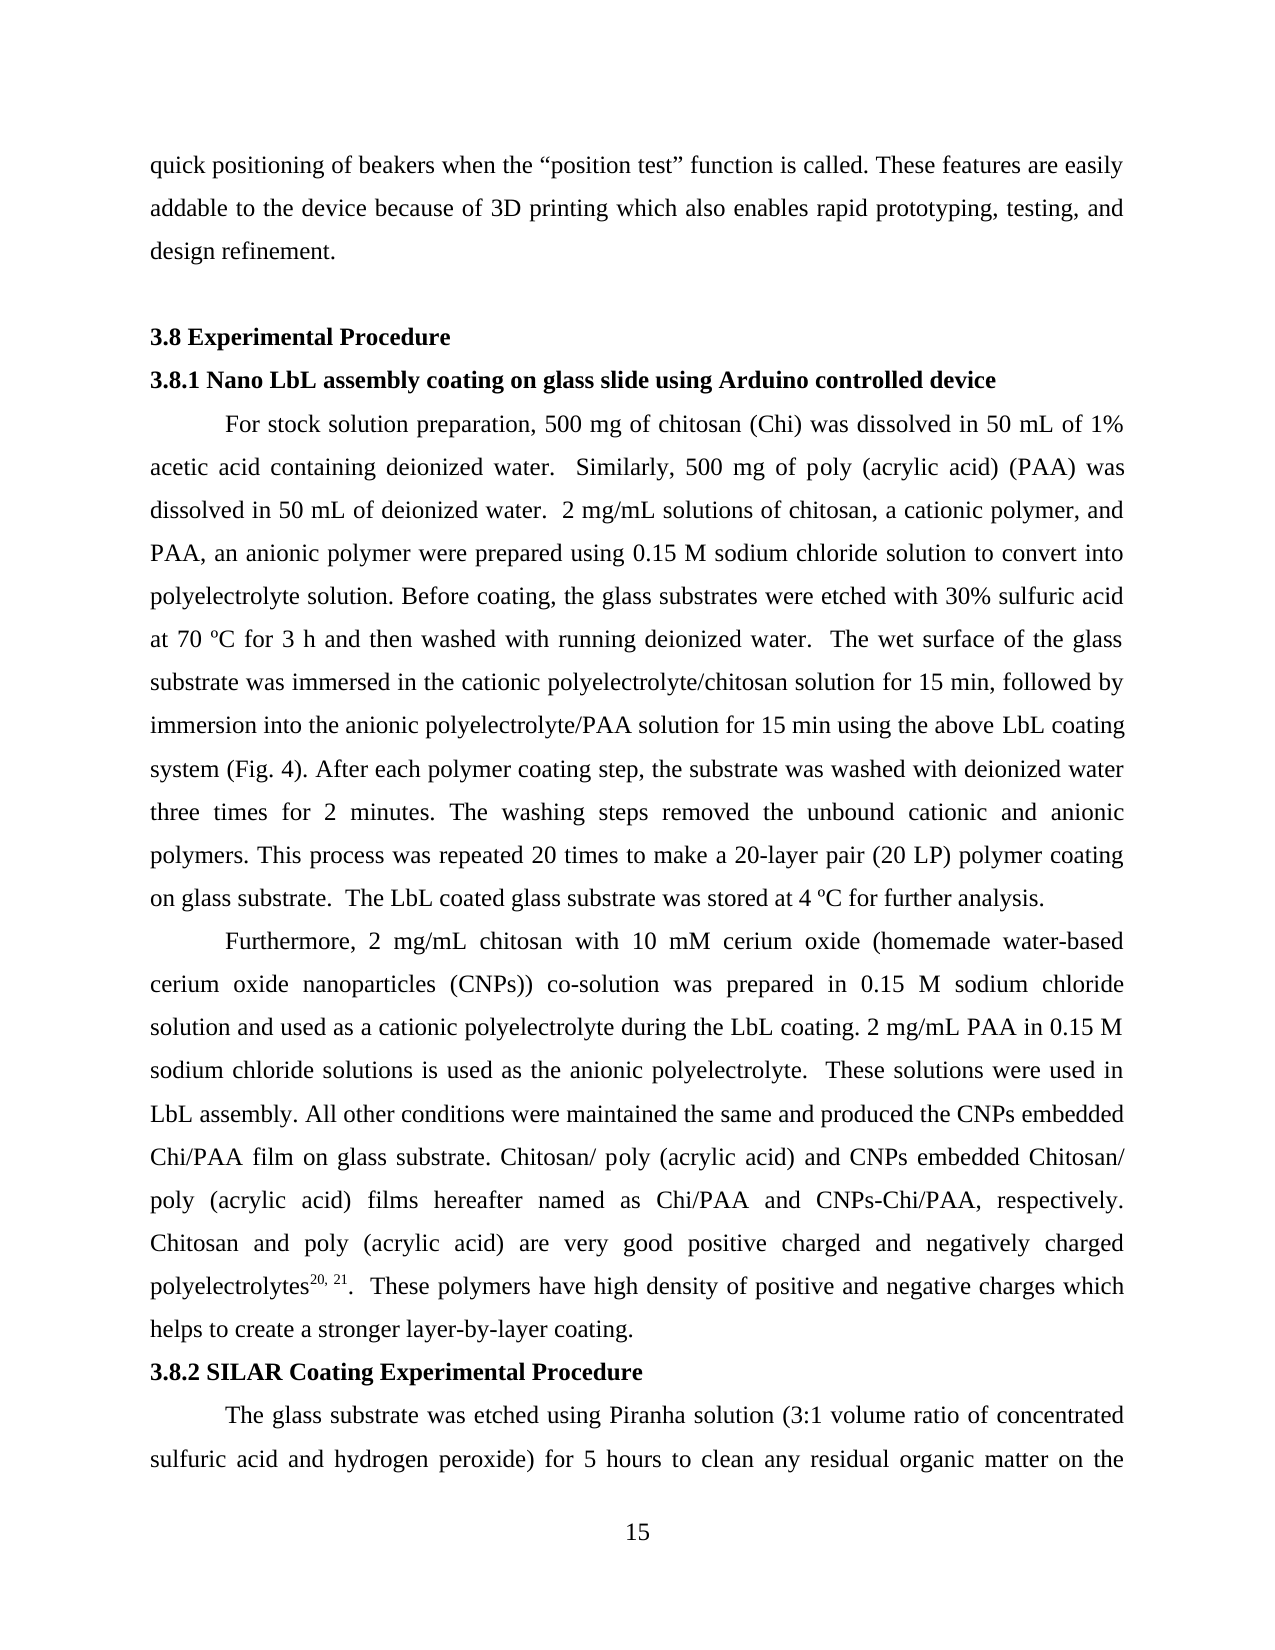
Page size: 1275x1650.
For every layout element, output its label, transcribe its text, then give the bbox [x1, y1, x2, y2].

text 3.8.1 Nano LbL assembly coating on glass slide using Arduino controlled device [150, 366, 1125, 394]
text Furthermore, 2 mg/mL chitosan with 10 mM cerium oxide (homemade water-based cerium oxide nanoparticles (CNPs)) co-solution was prepared in 0.15 M sodium chloride solution and used as a cationic polyelectrolyte during the LbL coating. 2 mg/mL PAA in 0.15 M sodium chloride solutions is used as the anionic polyelectrolyte. These solutions were used in LbL assembly. All other conditions were maintained the same and produced the CNPs embedded Chi/PAA film on glass substrate. Chitosan/ poly (acrylic acid) and CNPs embedded Chitosan/ poly (acrylic acid) films hereafter named as Chi/PAA and CNPs-Chi/PAA, respectively. Chitosan and poly (acrylic acid) are very good positive charged and negatively charged polyelectrolytes20, 21. These polymers have high density of positive and negative charges which helps to create a stronger layer-by-layer coating. [150, 926, 1125, 1343]
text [150, 150, 1125, 265]
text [150, 1401, 1125, 1472]
text For stock solution preparation, 500 mg of chitosan (Chi) was dissolved in 50 mL of 1% acetic acid containing deionized water. Similarly, 500 mg of poly (acrylic acid) (PAA) was dissolved in 50 mL of deionized water. 2 mg/mL solutions of chitosan, a cationic polymer, and PAA, an anionic polymer were prepared using 0.15 M sodium chloride solution to convert into polyelectrolyte solution. Before coating, the glass substrates were etched with 30% sulfuric acid at 70 ºC for 3 h and then washed with running deionized water. The wet surface of the glass substrate was immersed in the cationic polyelectrolyte/chitosan solution for 15 min, followed by immersion into the anionic polyelectrolyte/PAA solution for 15 min using the above LbL coating system (Fig. 4). After each polymer coating step, the substrate was washed with deionized water three times for 2 minutes. The washing steps removed the unbound cationic and anionic polymers. This process was repeated 20 times to make a 20-layer pair (20 LP) polymer coating on glass substrate. The LbL coated glass substrate was stored at 4 ºC for further analysis. [150, 409, 1125, 912]
text 3.8.2 SILAR Coating Experimental Procedure [150, 1357, 1125, 1386]
text 3.8 Experimental Procedure [150, 322, 1125, 351]
